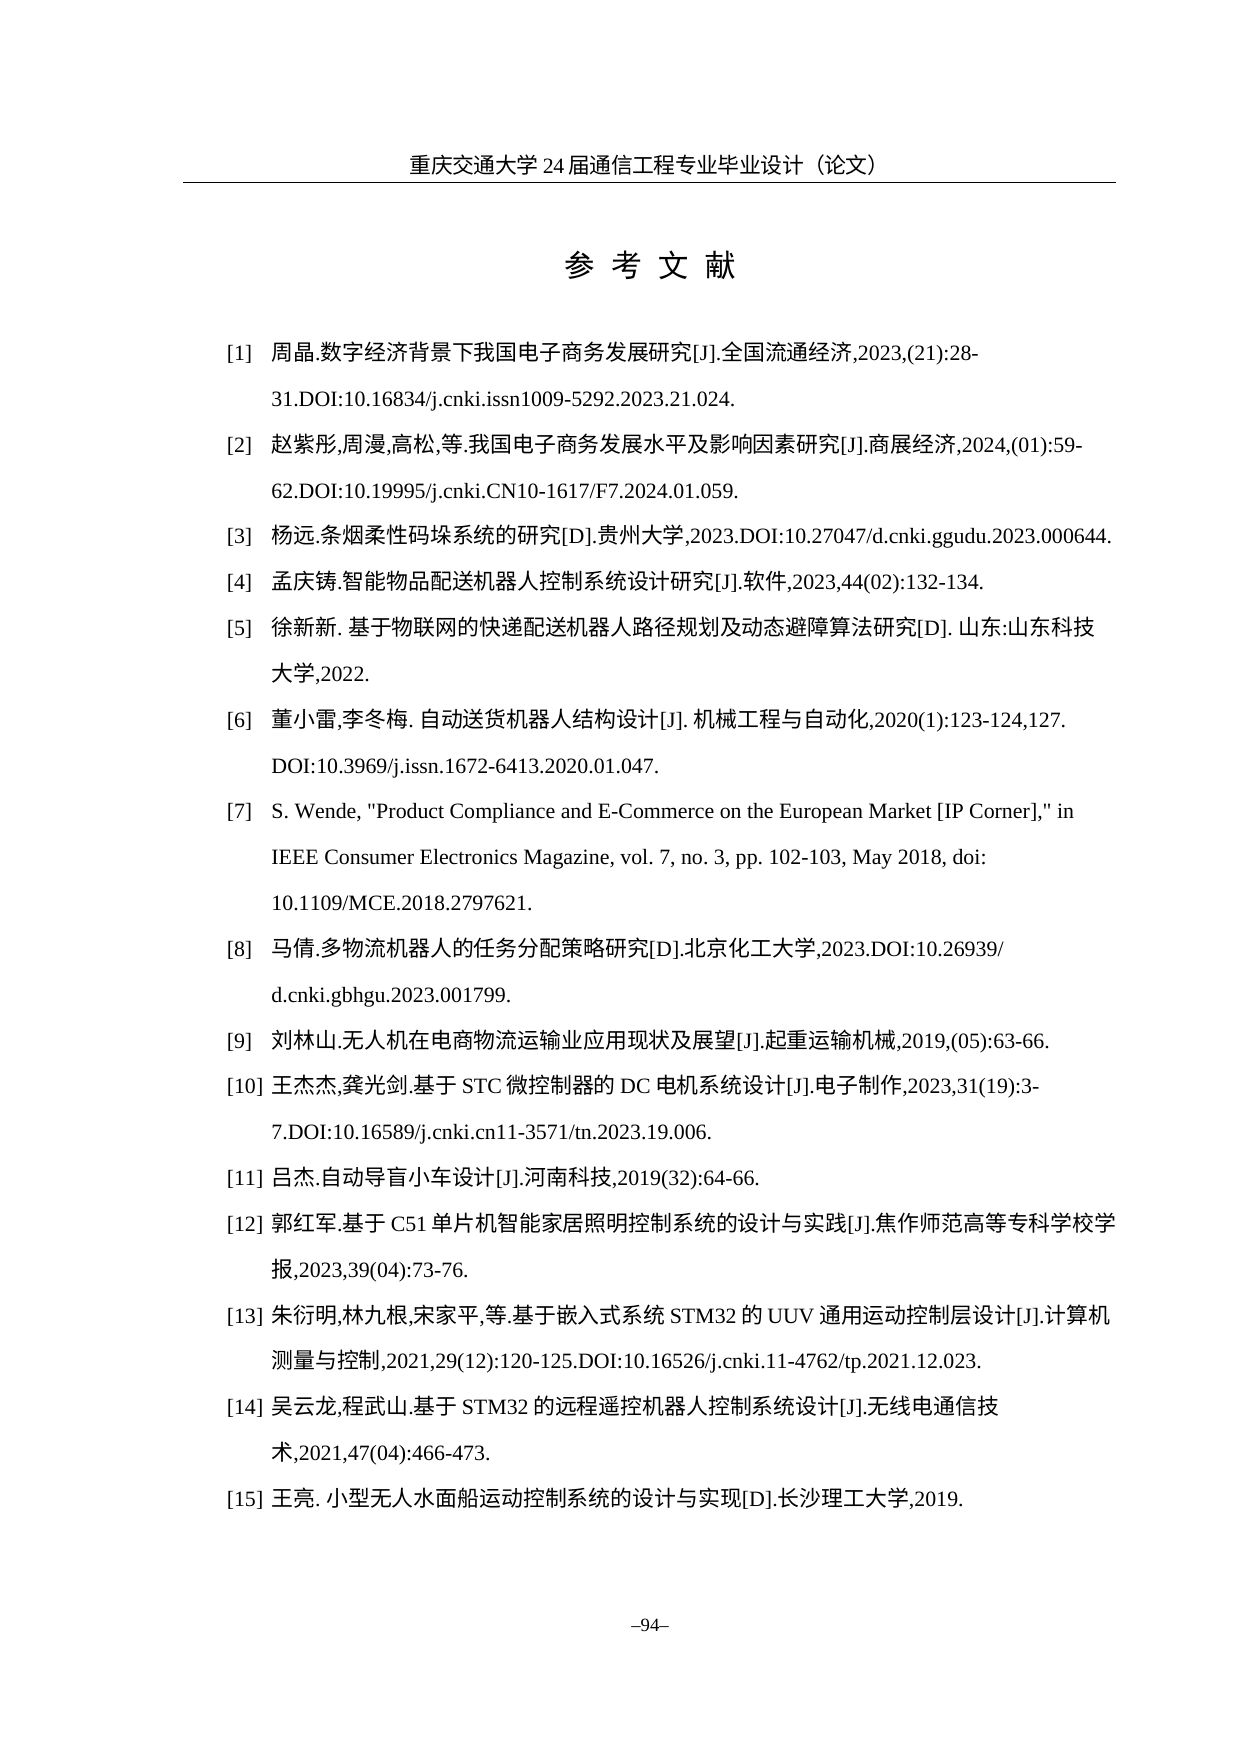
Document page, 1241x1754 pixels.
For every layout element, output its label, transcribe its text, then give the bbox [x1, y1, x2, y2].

list 刘林山.无人机在电商物流运输业应用现状及展望[J].起重运输机械,2019,(05):63-66. [227, 1011, 1116, 1057]
text 参 考 文 献 [183, 246, 1116, 281]
list 郭红军.基于C51单片机智能家居照明控制系统的设计与实践[J].焦作师范高等专科学校学报,2023,39(04):73-76. [227, 1195, 1116, 1286]
list 马倩.多物流机器人的任务分配策略研究[D].北京化工大学,2023.DOI:10.26939/d.cnki.gbhgu.2023.001799. [227, 920, 1116, 1011]
list 吴云龙,程武山.基于STM32的远程遥控机器人控制系统设计[J].无线电通信技术,2021,47(04):466-473. [227, 1378, 1116, 1470]
list 赵紫彤,周漫,高松,等.我国电子商务发展水平及影响因素研究[J].商展经济,2024,(01):59-62.DOI:10.19995/j.cnki.CN10-1617/F7.2024.01.059. [227, 416, 1116, 507]
list 杨远.条烟柔性码垛系统的研究[D].贵州大学,2023.DOI:10.27047/d.cnki.ggudu.2023.000644. [227, 507, 1116, 553]
list 吕杰.自动导盲小车设计[J].河南科技,2019(32):64-66. [227, 1149, 1116, 1195]
list 董小雷,李冬梅. 自动送货机器人结构设计[J]. 机械工程与自动化,2020(1):123-124,127. DOI:10.3969/j.issn.1672-6413.2020.01.047. [227, 691, 1116, 782]
list 王杰杰,龚光剑.基于STC微控制器的DC电机系统设计[J].电子制作,2023,31(19):3-7.DOI:10.16589/j.cnki.cn11-3571/tn.2023.19.006. [227, 1057, 1116, 1149]
list 徐新新. 基于物联网的快递配送机器人路径规划及动态避障算法研究[D]. 山东:山东科技大学,2022. [227, 599, 1116, 691]
list 周晶.数字经济背景下我国电子商务发展研究[J].全国流通经济,2023,(21):28-31.DOI:10.16834/j.cnki.issn1009-5292.2023.21.024. [227, 324, 1116, 416]
list 孟庆铸.智能物品配送机器人控制系统设计研究[J].软件,2023,44(02):132-134. [227, 553, 1116, 599]
list S. Wende, "Product Compliance and E-Commerce on the European Market [IP Corner]," in IEEE Consumer Electronics Magazine, vol. 7, no. 3, pp. 102-103, May 2018, doi: 10.1109/MCE.2018.2797621. [227, 782, 1116, 920]
list 王亮. 小型无人水面船运动控制系统的设计与实现[D].长沙理工大学,2019. [227, 1470, 1116, 1516]
list 朱衍明,林九根,宋家平,等.基于嵌入式系统STM32的UUV通用运动控制层设计[J].计算机测量与控制,2021,29(12):120-125.DOI:10.16526/j.cnki.11-4762/tp.2021.12.023. [227, 1286, 1116, 1378]
